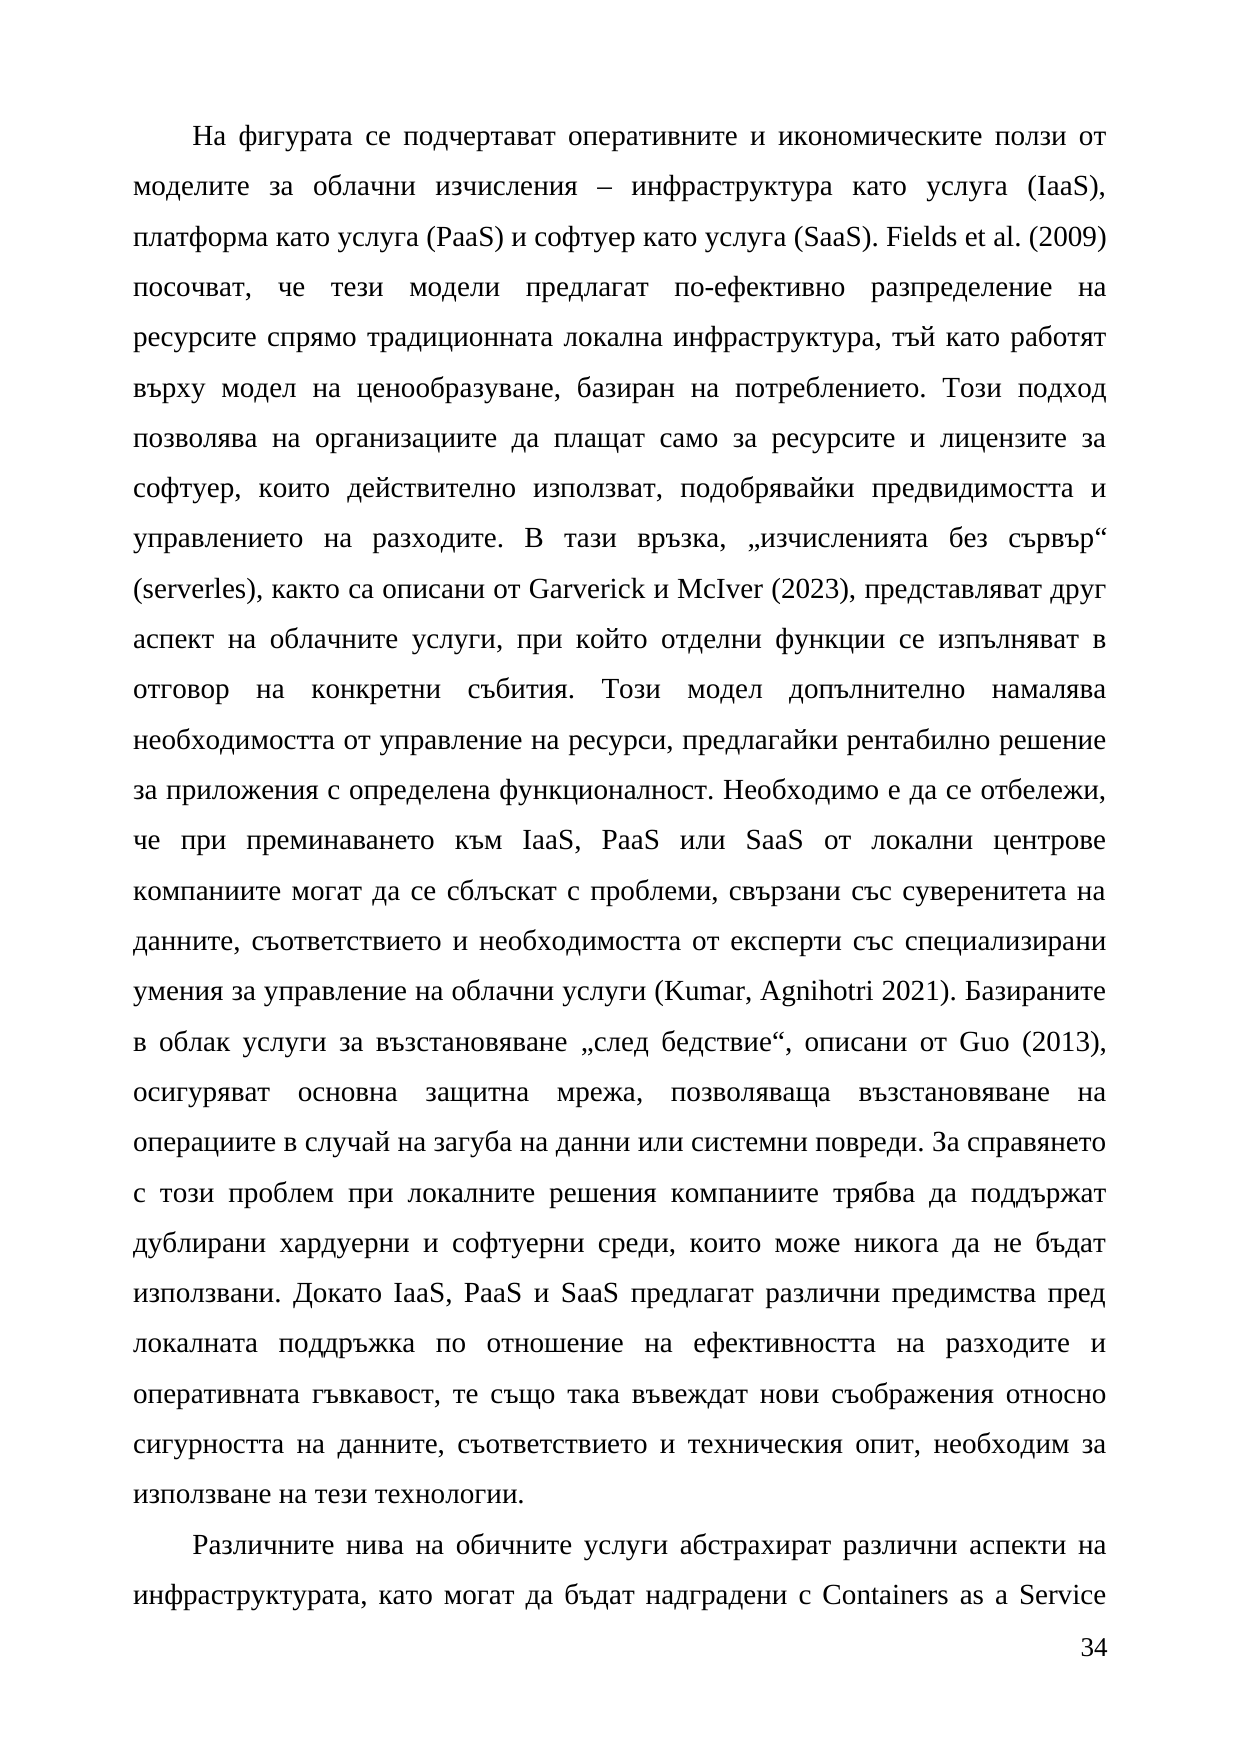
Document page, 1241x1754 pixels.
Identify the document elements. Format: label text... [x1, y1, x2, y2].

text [133, 1527, 1107, 1611]
text На фигурата се подчертават оперативните и икономическите ползи от моделите за облачни изчисления – инфраструктура като услуга (IaaS), платформа като услуга (PaaS) и софтуер като услуга (SaaS). Fields et al. (2009) посочват, че тези модели предлагат по-ефективно разпределение на ресурсите спрямо традиционната локална инфраструктура, тъй като работят върху модел на ценообразуване, базиран на потреблението. Този подход позволява на организациите да плащат само за ресурсите и лицензите за софтуер, които действително използват, подобрявайки предвидимостта и управлението на разходите. В тази връзка, „изчисленията без сървър“ (serverles), както са описани от Garverick и McIver (2023), представляват друг аспект на облачните услуги, при който отделни функции се изпълняват в отговор на конкретни събития. Този модел допълнително намалява необходимостта от управление на ресурси, предлагайки рентабилно решение за приложения с определена функционалност. Необходимо е да се отбележи, че при преминаването към IaaS, PaaS или SaaS от локални центрове компаниите могат да се сблъскат с проблеми, свързани със суверенитета на данните, съответствието и необходимостта от експерти със специализирани умения за управление на облачни услуги (Kumar, Agnihotri 2021). Базираните в облак услуги за възстановяване „след бедствие“, описани от Guo (2013), осигуряват основна защитна мрежа, позволяваща възстановяване на операциите в случай на загуба на данни или системни повреди. За справянето с този проблем при локалните решения компаниите трябва да поддържат дублирани хардуерни и софтуерни среди, които може никога да не бъдат използвани. Докато IaaS, PaaS и SaaS предлагат различни предимства пред локалната поддръжка по отношение на ефективността на разходите и оперативната гъвкавост, те също така въвеждат нови съображения относно сигурността на данните, съответствието и техническия опит, необходим за използване на тези технологии. [133, 118, 1107, 1510]
